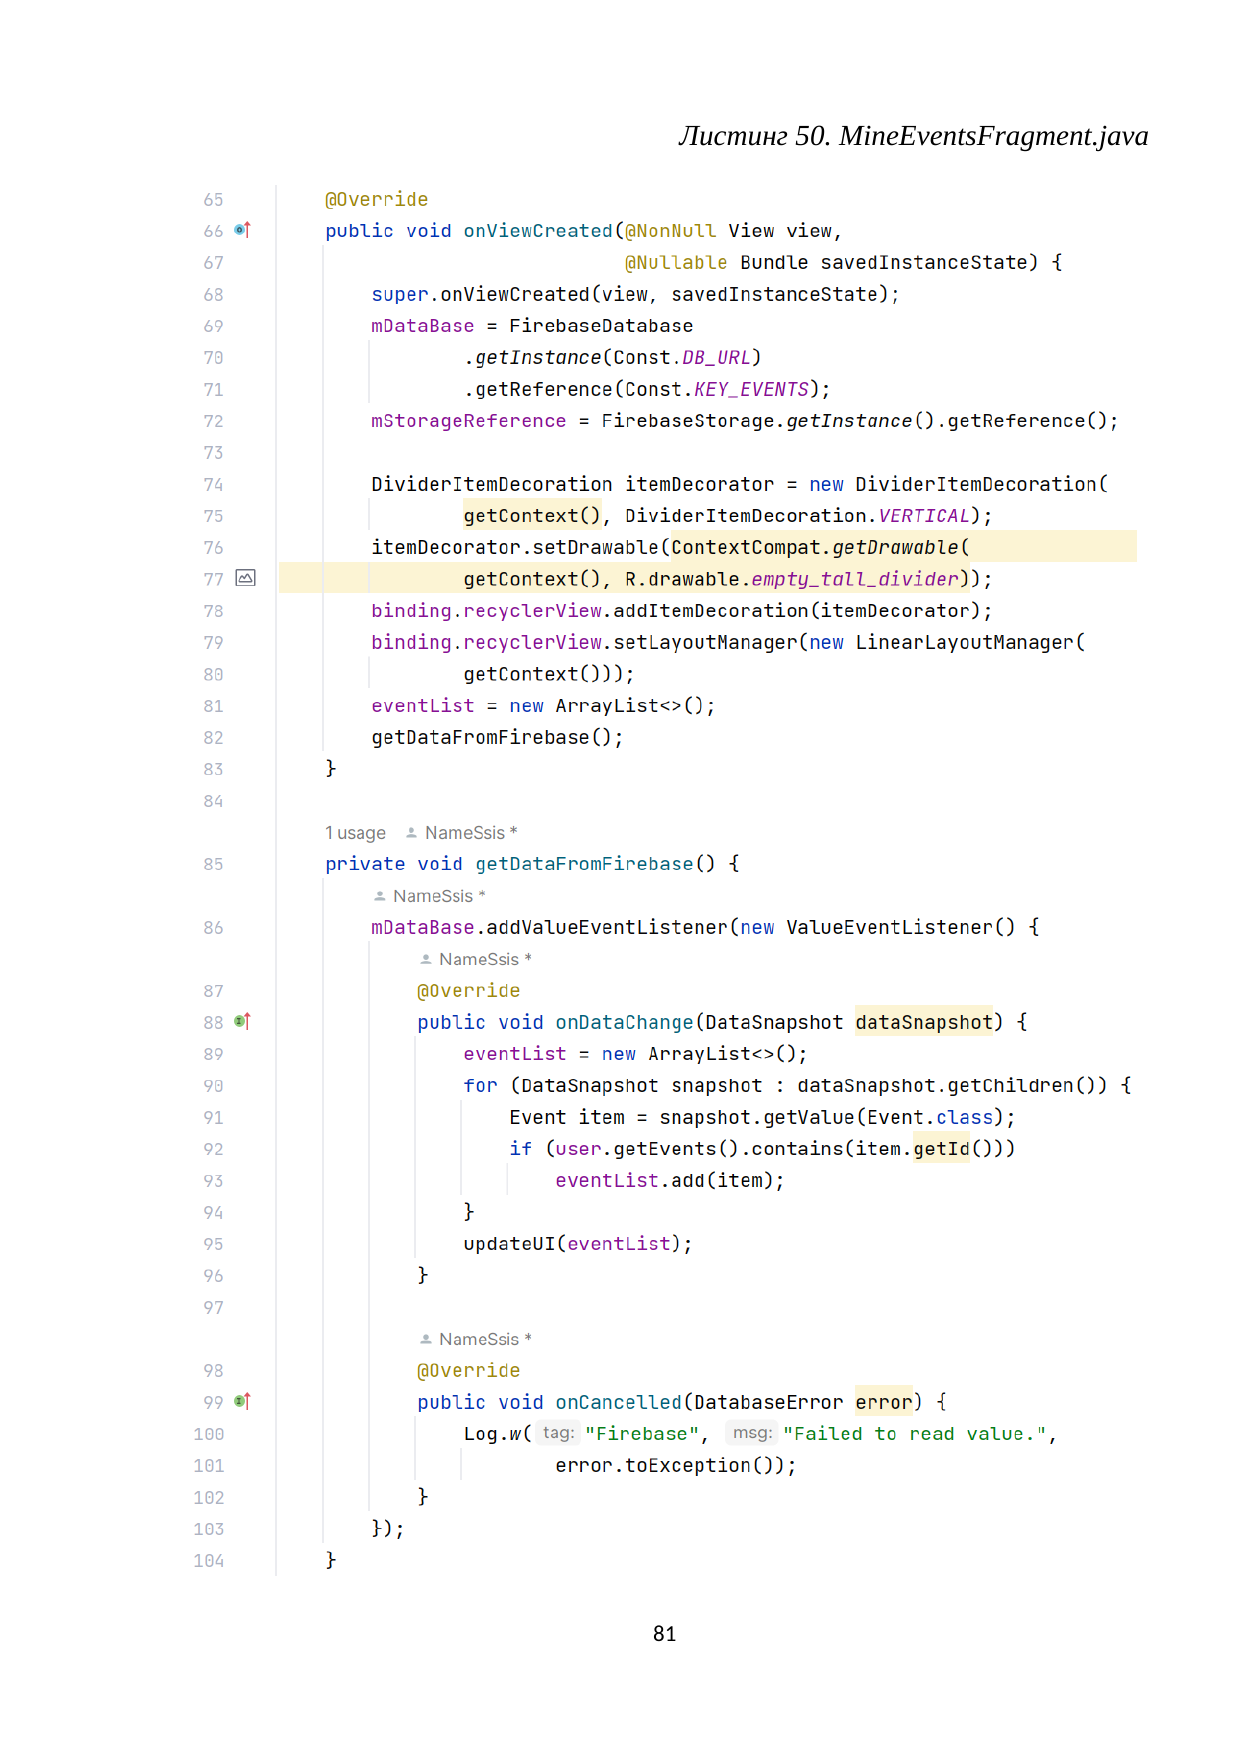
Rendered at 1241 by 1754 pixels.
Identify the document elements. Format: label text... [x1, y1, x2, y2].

picture [192, 185, 1137, 1576]
text Листинг 50. MineEventsFragment.java [177, 118, 1152, 152]
